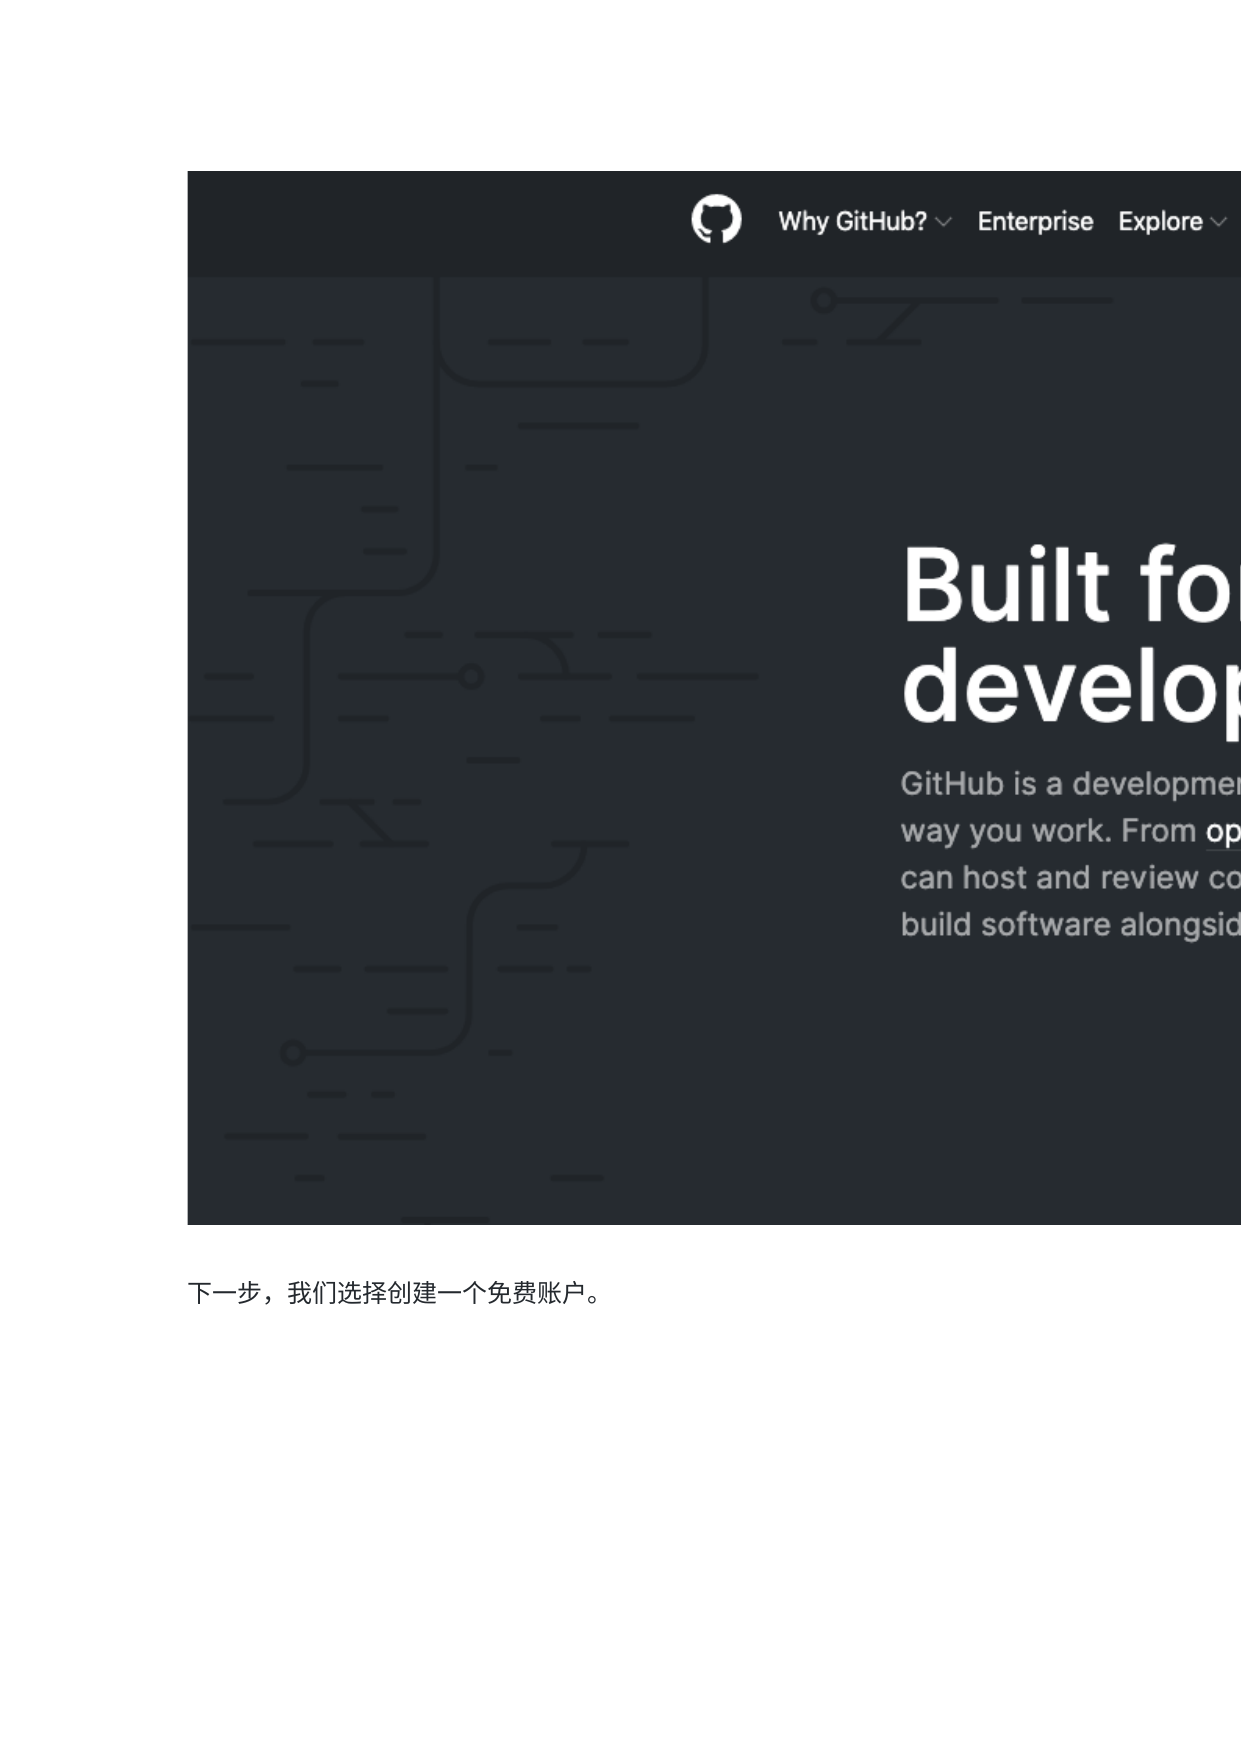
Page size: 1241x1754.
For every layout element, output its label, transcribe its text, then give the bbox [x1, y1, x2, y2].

text 下一步，我们选择创建一个免费账户。 [187, 1259, 1053, 1324]
picture [187, 171, 1241, 1225]
